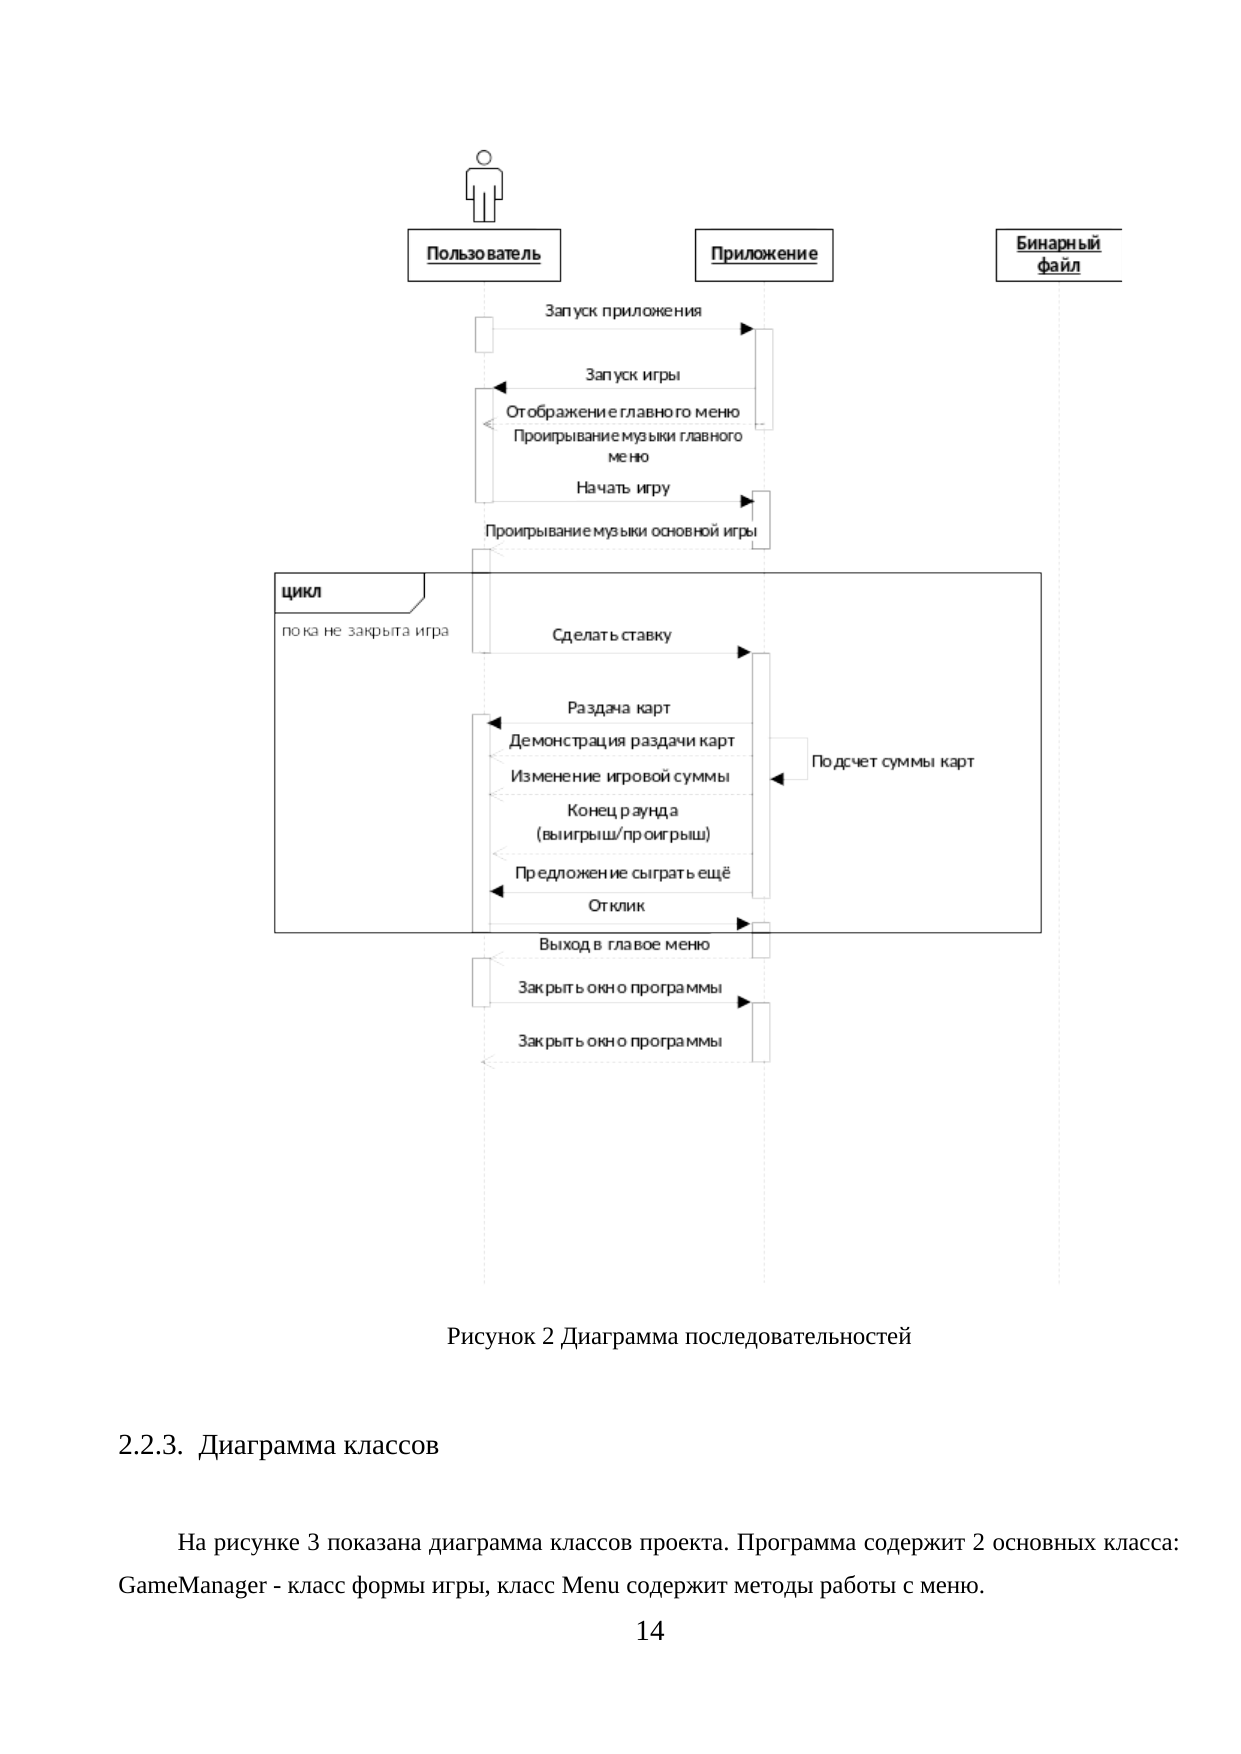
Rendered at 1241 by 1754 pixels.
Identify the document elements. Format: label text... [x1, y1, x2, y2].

text На рисунке 3 показана диаграмма классов проекта. Программа содержит 2 основных класса: GameManager - класс формы игры, класс Menu содержит методы работы с меню. [118, 1527, 1181, 1599]
text Рисунок 2 Диаграмма последовательностей [118, 1321, 1181, 1350]
subtitle 2.2.3. Диаграмма классов [118, 1427, 1181, 1460]
